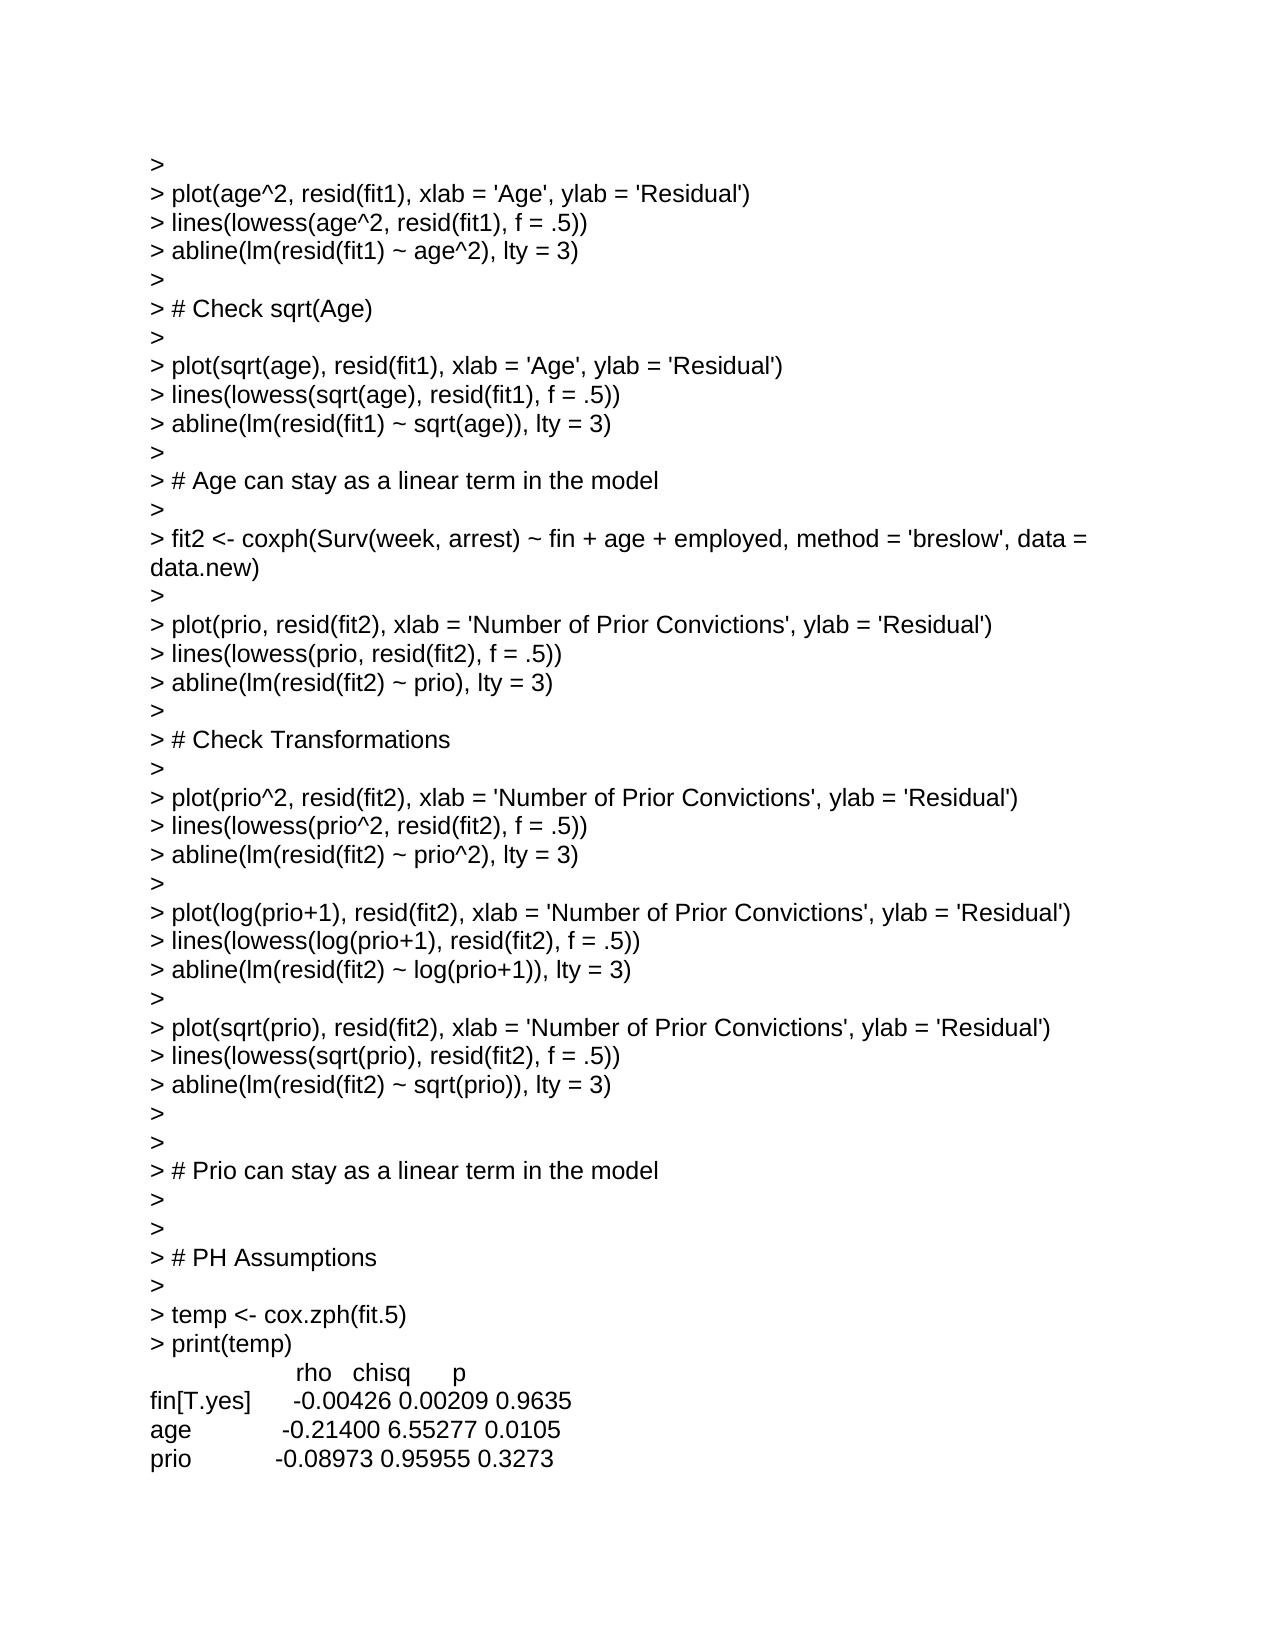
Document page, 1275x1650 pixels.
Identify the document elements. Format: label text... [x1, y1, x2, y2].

text > [150, 696, 1125, 725]
text fin[T.yes] -0.00426 0.00209 0.9635 [150, 1386, 1125, 1415]
text prio -0.08973 0.95955 0.3273 [150, 1444, 1125, 1472]
text > plot(age^2, resid(fit1), xlab = 'Age', ylab = 'Residual') [150, 179, 1125, 207]
text > [150, 754, 1125, 782]
text > [150, 984, 1125, 1012]
text age -0.21400 6.55277 0.0105 [150, 1415, 1125, 1444]
text > [150, 869, 1125, 897]
text > abline(lm(resid(fit2) ~ log(prio+1)), lty = 3) [150, 955, 1125, 984]
text > [150, 322, 1125, 351]
text > lines(lowess(prio^2, resid(fit2), f = .5)) [150, 811, 1125, 840]
text > [150, 1271, 1125, 1300]
text > [150, 495, 1125, 524]
text > plot(log(prio+1), resid(fit2), xlab = 'Number of Prior Convictions', ylab = 'Residual') [150, 897, 1125, 926]
text > lines(lowess(sqrt(prio), resid(fit2), f = .5)) [150, 1041, 1125, 1070]
text > abline(lm(resid(fit2) ~ prio), lty = 3) [150, 667, 1125, 696]
text > temp <- cox.zph(fit.5) [150, 1300, 1125, 1329]
text > [150, 1214, 1125, 1242]
text > [150, 437, 1125, 466]
text > plot(prio^2, resid(fit2), xlab = 'Number of Prior Convictions', ylab = 'Residual') [150, 782, 1125, 811]
text > [150, 1099, 1125, 1127]
text rho chisq p [150, 1357, 1125, 1386]
text > lines(lowess(log(prio+1), resid(fit2), f = .5)) [150, 926, 1125, 955]
text > lines(lowess(prio, resid(fit2), f = .5)) [150, 639, 1125, 667]
text > # PH Assumptions [150, 1242, 1125, 1271]
text > # Check sqrt(Age) [150, 294, 1125, 322]
text > plot(sqrt(age), resid(fit1), xlab = 'Age', ylab = 'Residual') [150, 351, 1125, 380]
text > [150, 1127, 1125, 1156]
text > [150, 1185, 1125, 1214]
text > abline(lm(resid(fit1) ~ age^2), lty = 3) [150, 236, 1125, 265]
text > lines(lowess(age^2, resid(fit1), f = .5)) [150, 207, 1125, 236]
text > abline(lm(resid(fit1) ~ sqrt(age)), lty = 3) [150, 409, 1125, 437]
text > fit2 <- coxph(Surv(week, arrest) ~ fin + age + employed, method = 'breslow', data = data.new) [150, 524, 1125, 581]
text > [150, 150, 1125, 179]
text > lines(lowess(sqrt(age), resid(fit1), f = .5)) [150, 380, 1125, 409]
text > # Age can stay as a linear term in the model [150, 466, 1125, 495]
text > # Check Transformations [150, 725, 1125, 754]
text > plot(sqrt(prio), resid(fit2), xlab = 'Number of Prior Convictions', ylab = 'Residual') [150, 1012, 1125, 1041]
text > abline(lm(resid(fit2) ~ sqrt(prio)), lty = 3) [150, 1070, 1125, 1099]
text > [150, 581, 1125, 610]
text > print(temp) [150, 1329, 1125, 1357]
text > # Prio can stay as a linear term in the model [150, 1156, 1125, 1185]
text > plot(prio, resid(fit2), xlab = 'Number of Prior Convictions', ylab = 'Residual') [150, 610, 1125, 639]
text > abline(lm(resid(fit2) ~ prio^2), lty = 3) [150, 840, 1125, 869]
text > [150, 265, 1125, 294]
